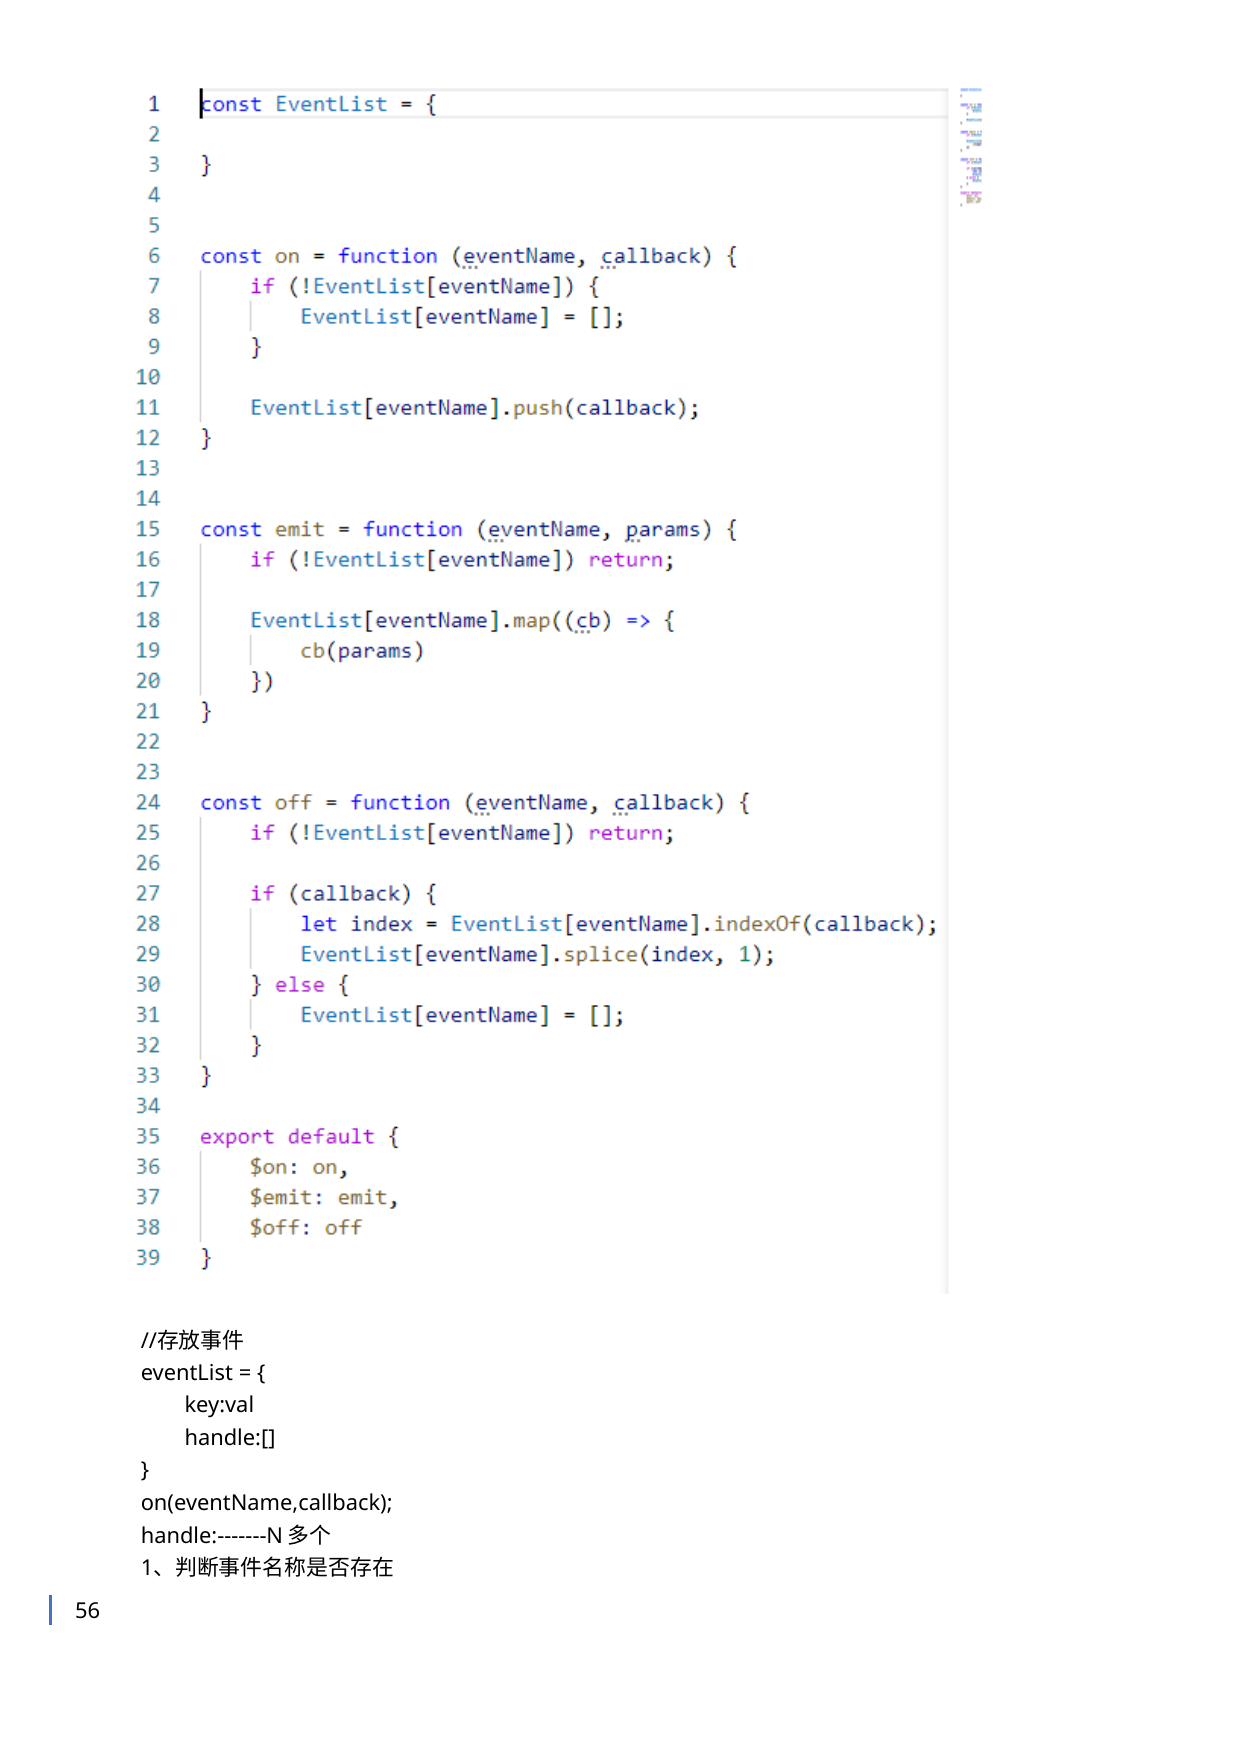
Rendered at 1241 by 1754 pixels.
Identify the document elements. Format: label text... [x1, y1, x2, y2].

text //存放事件 [141, 1323, 1165, 1355]
text 1、判断事件名称是否存在 [141, 1550, 1165, 1583]
text on(eventName,callback); [141, 1485, 1165, 1518]
text eventList = { [141, 1355, 1165, 1388]
text } [141, 1453, 1165, 1485]
text handle:[] [141, 1420, 1165, 1453]
text key:val [141, 1388, 1165, 1420]
text handle:-------N多个 [141, 1518, 1165, 1550]
picture [118, 87, 982, 1294]
